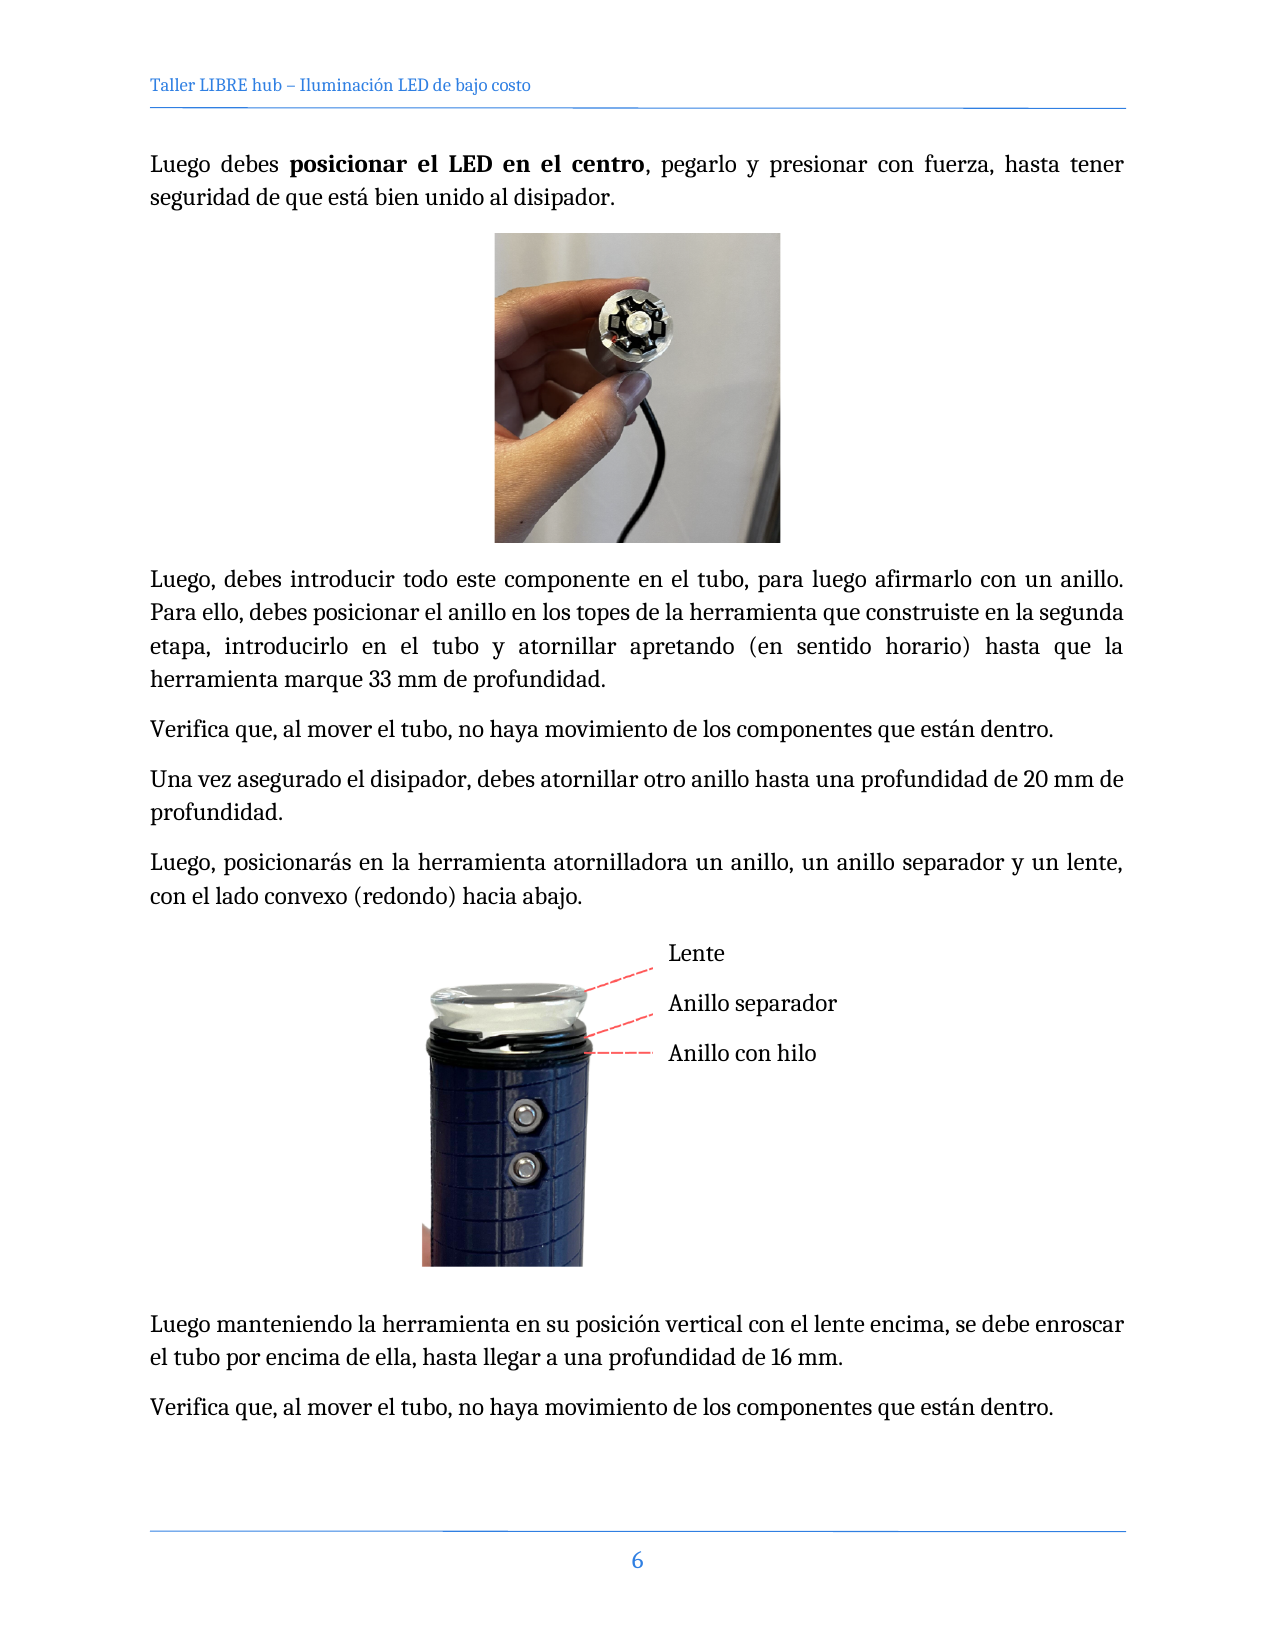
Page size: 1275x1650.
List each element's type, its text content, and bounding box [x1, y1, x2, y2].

text Una vez asegurado el disipador, debes atornillar otro anillo hasta una profundidad de 20 mm de profundidad. [150, 765, 1125, 827]
text Luego manteniendo la herramienta en su posición vertical con el lente encima, se debe enroscar el tubo por encima de ella, hasta llegar a una profundidad de 16 mm. [150, 1310, 1125, 1372]
picture [494, 233, 781, 543]
picture [383, 931, 892, 1288]
text Luego debes posicionar el LED en el centro, pegarlo y presionar con fuerza, hasta tener seguridad de que está bien unido al disipador. [150, 150, 1125, 212]
text Verifica que, al mover el tubo, no haya movimiento de los componentes que están dentro. [150, 1393, 1125, 1422]
text Verifica que, al mover el tubo, no haya movimiento de los componentes que están dentro. [150, 715, 1125, 744]
text Luego, debes introducir todo este componente en el tubo, para luego afirmarlo con un anillo. Para ello, debes posicionar el anillo en los topes de la herramienta que construiste en la segunda etapa, introducirlo en el tubo y atornillar apretando (en sentido horario) hasta que la herramienta marque 33 mm de profundidad. [150, 565, 1125, 694]
text Luego, posicionarás en la herramienta atornilladora un anillo, un anillo separador y un lente, con el lado convexo (redondo) hacia abajo. [150, 848, 1125, 910]
